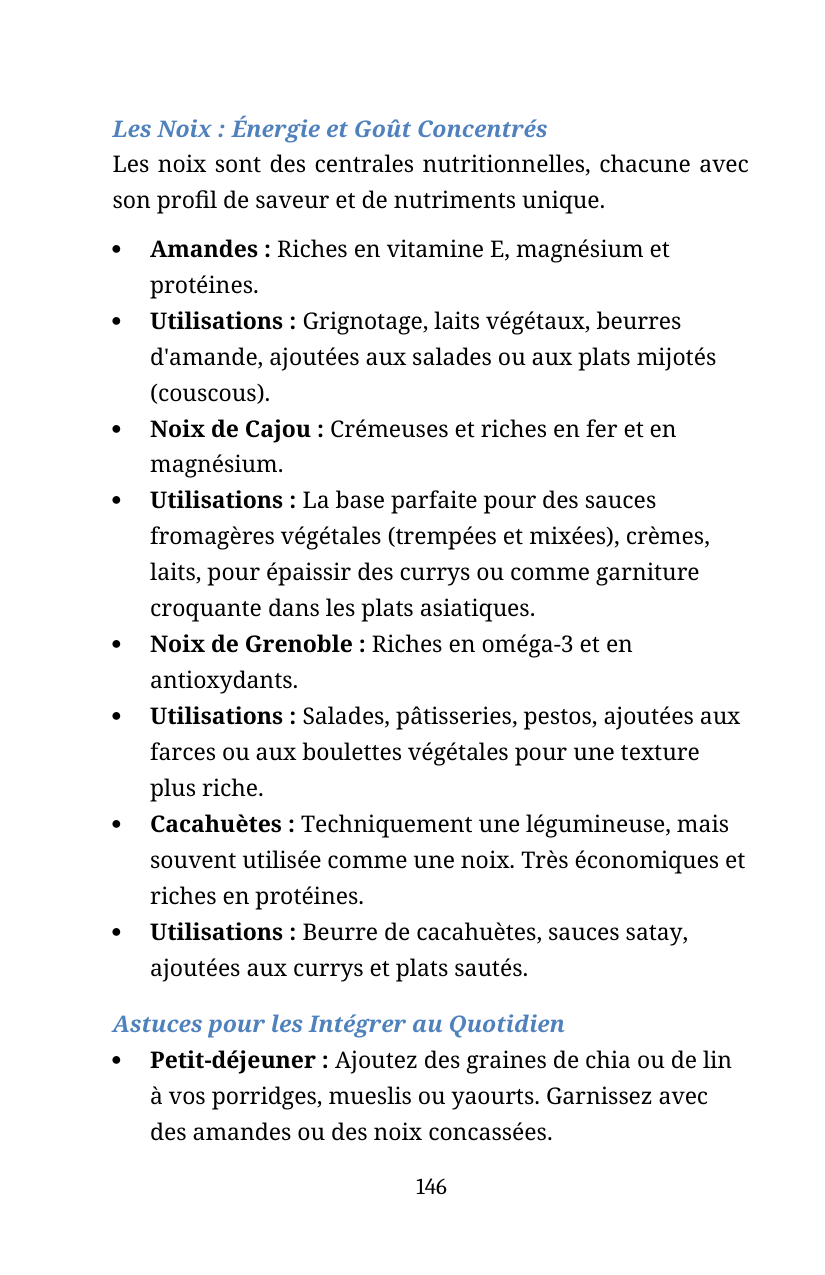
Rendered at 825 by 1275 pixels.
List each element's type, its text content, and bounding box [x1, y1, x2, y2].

list Noix de Cajou : Crémeuses et riches en fer et en magnésium. [112, 412, 750, 480]
list Petit-déjeuner : Ajoutez des graines de chia ou de lin à vos porridges, mueslis ou yaourts. Garnissez avec des amandes ou des noix concassées. [112, 1044, 750, 1147]
list Utilisations : Salades, pâtisseries, pestos, ajoutées aux farces ou aux boulettes végétales pour une texture plus riche. [112, 700, 750, 803]
list Cacahuètes : Techniquement une légumineuse, mais souvent utilisée comme une noix. Très économiques et riches en protéines. [112, 808, 750, 911]
list Utilisations : Grignotage, laits végétaux, beurres d'amande, ajoutées aux salades ou aux plats mijotés (couscous). [112, 305, 750, 408]
list Utilisations : Beurre de cacahuètes, sauces satay, ajoutées aux currys et plats sautés. [112, 916, 750, 983]
text Les noix sont des centrales nutritionnelles, chacune avec son profil de saveur et de nutriments unique. [112, 148, 750, 216]
list Amandes : Riches en vitamine E, magnésium et protéines. [112, 233, 750, 300]
subtitle Astuces pour les Intégrer au Quotidien [112, 1008, 750, 1039]
list Noix de Grenoble : Riches en oméga-3 et en antioxydants. [112, 628, 750, 695]
list Utilisations : La base parfaite pour des sauces fromagères végétales (trempées et mixées), crèmes, laits, pour épaissir des currys ou comme garniture croquante dans les plats asiatiques. [112, 484, 750, 623]
subtitle Les Noix : Énergie et Goût Concentrés [112, 112, 750, 144]
